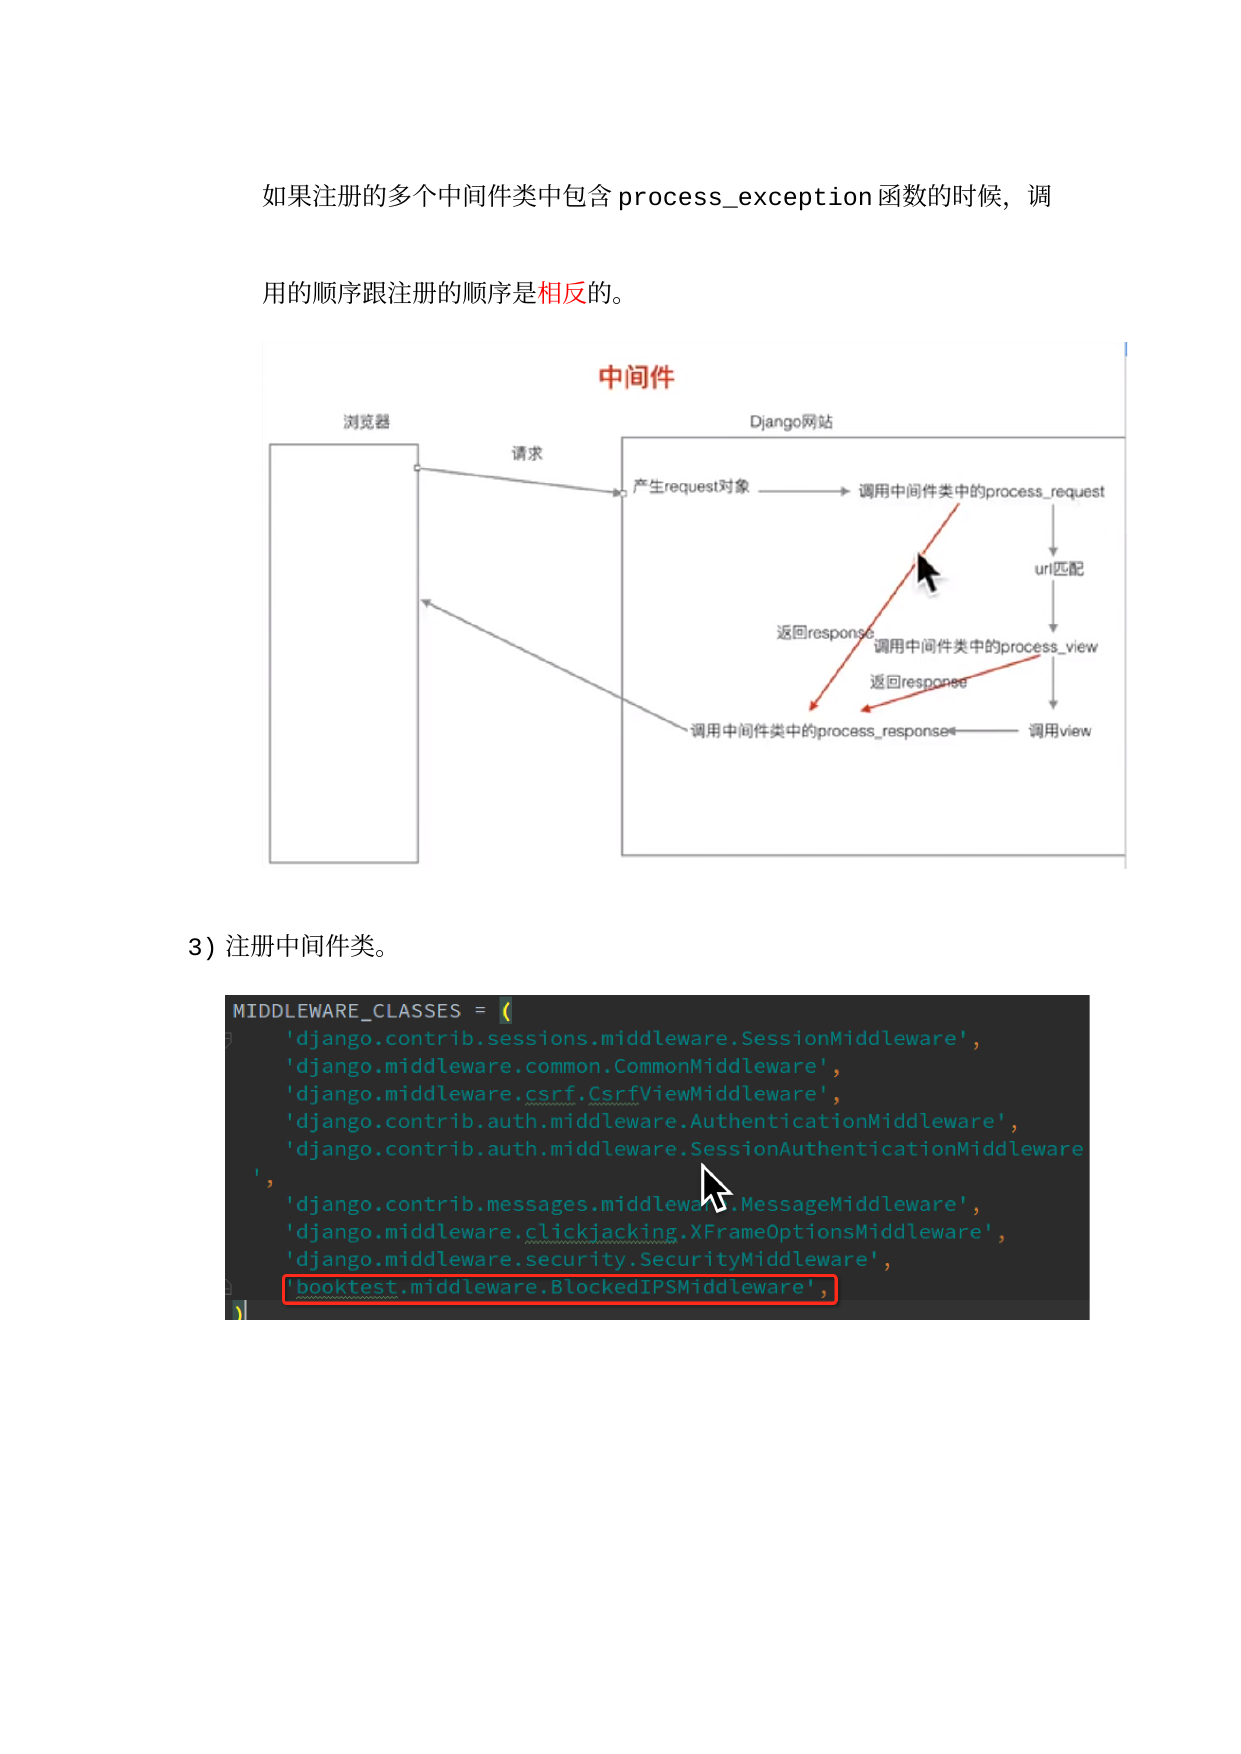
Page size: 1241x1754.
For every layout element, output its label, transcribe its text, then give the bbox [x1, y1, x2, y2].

picture [225, 995, 1090, 1320]
list 注册中间件类。 [187, 912, 1053, 977]
picture [262, 342, 1128, 869]
list 如果注册的多个中间件类中包含process_exception函数的时候，调用的顺序跟注册的顺序是相反的。 [262, 162, 1053, 324]
